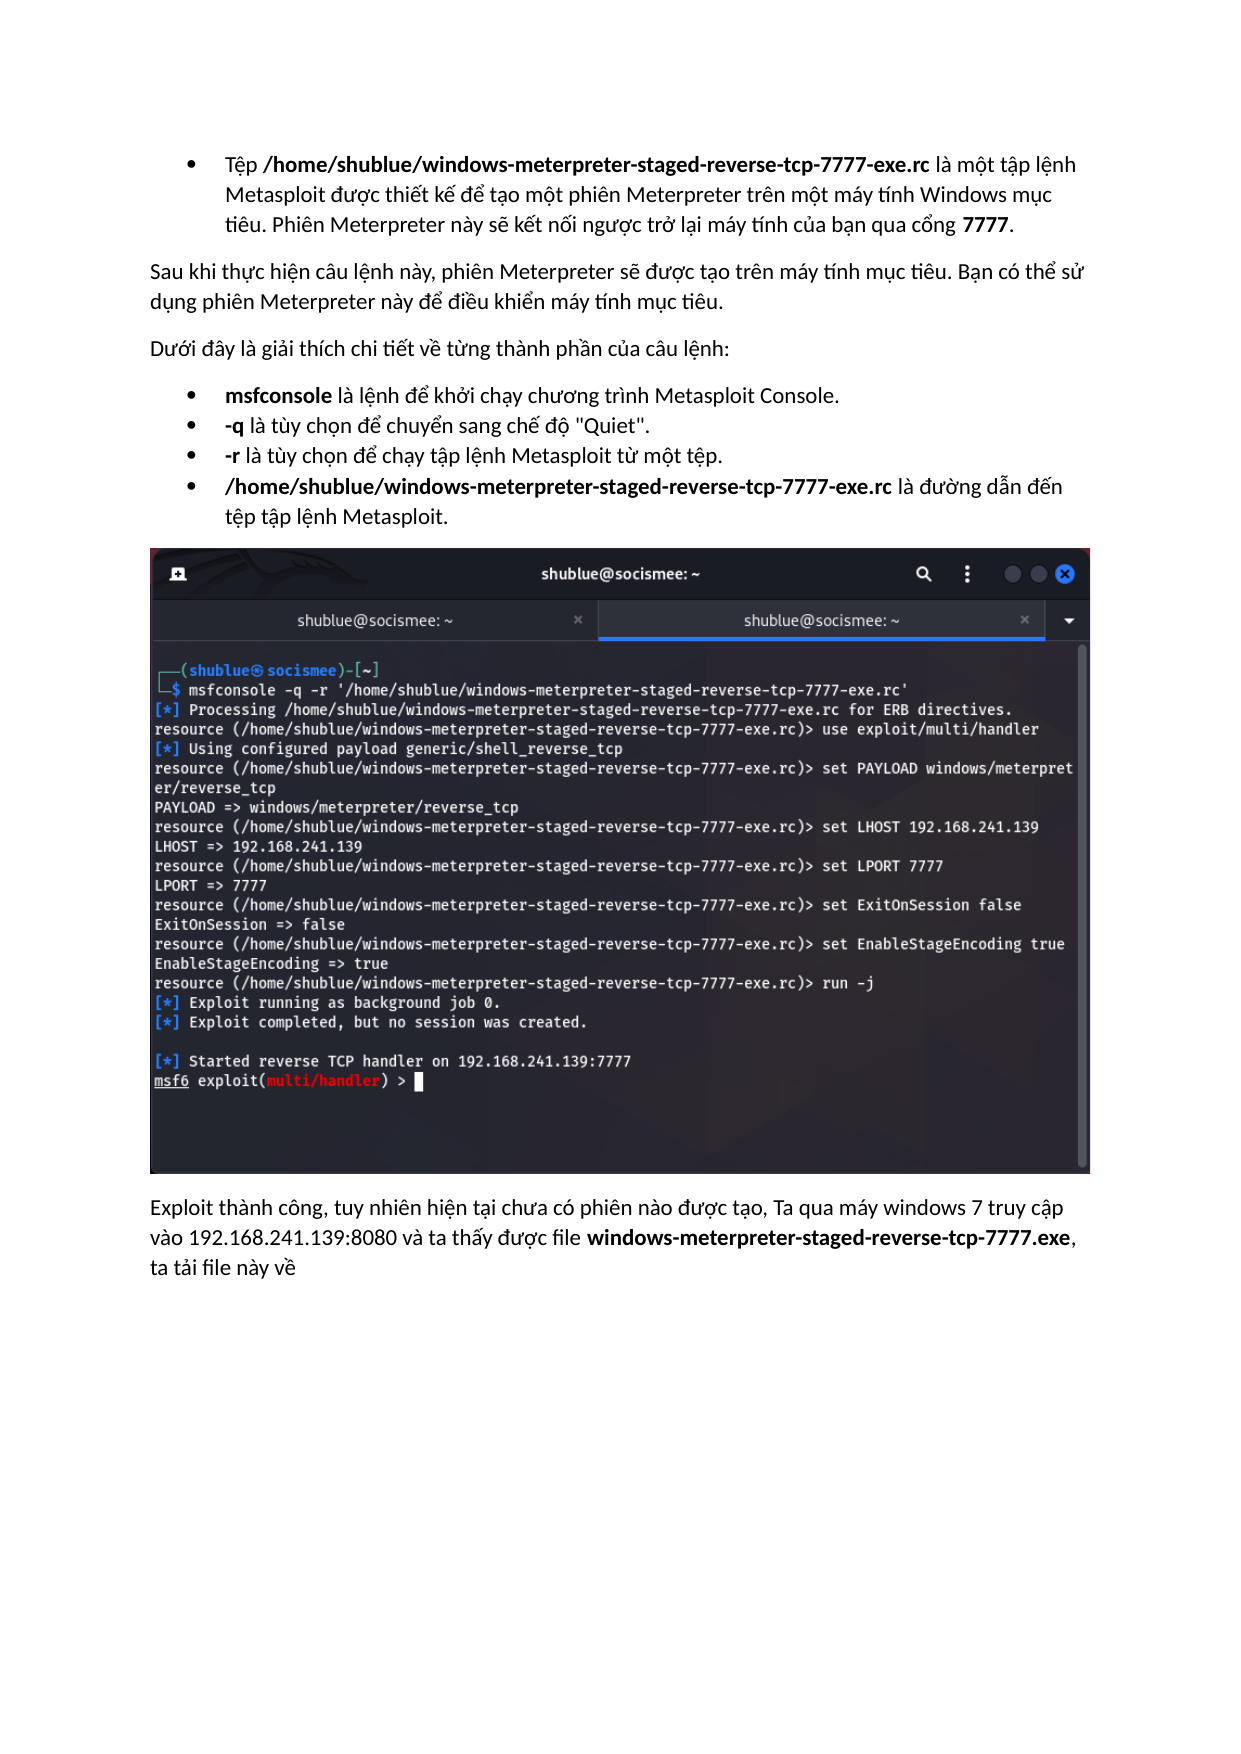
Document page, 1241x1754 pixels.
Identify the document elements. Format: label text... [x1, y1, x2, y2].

text Dưới đây là giải thích chi tiết về từng thành phần của câu lệnh: [150, 334, 1090, 362]
list msfconsole là lệnh để khởi chạy chương trình Metasploit Console. [187, 381, 1090, 409]
list -q là tùy chọn để chuyển sang chế độ "Quiet". [187, 411, 1090, 439]
list Tệp /home/shublue/windows-meterpreter-staged-reverse-tcp-7777-exe.rc là một tập lệnh Metasploit được thiết kế để tạo một phiên Meterpreter trên một máy tính Windows mục tiêu. Phiên Meterpreter này sẽ kết nối ngược trở lại máy tính của bạn qua cổng 7777. [187, 150, 1090, 238]
list /home/shublue/windows-meterpreter-staged-reverse-tcp-7777-exe.rc là đường dẫn đến tệp tập lệnh Metasploit. [187, 472, 1090, 530]
list -r là tùy chọn để chạy tập lệnh Metasploit từ một tệp. [187, 442, 1090, 470]
text Sau khi thực hiện câu lệnh này, phiên Meterpreter sẽ được tạo trên máy tính mục tiêu. Bạn có thể sử dụng phiên Meterpreter này để điều khiển máy tính mục tiêu. [150, 257, 1090, 316]
picture [150, 548, 1091, 1174]
text Exploit thành công, tuy nhiên hiện tại chưa có phiên nào được tạo, Ta qua máy windows 7 truy cập vào 192.168.241.139:8080 và ta thấy được file windows-meterpreter-staged-reverse-tcp-7777.exe, ta tải file này về [150, 1193, 1090, 1281]
